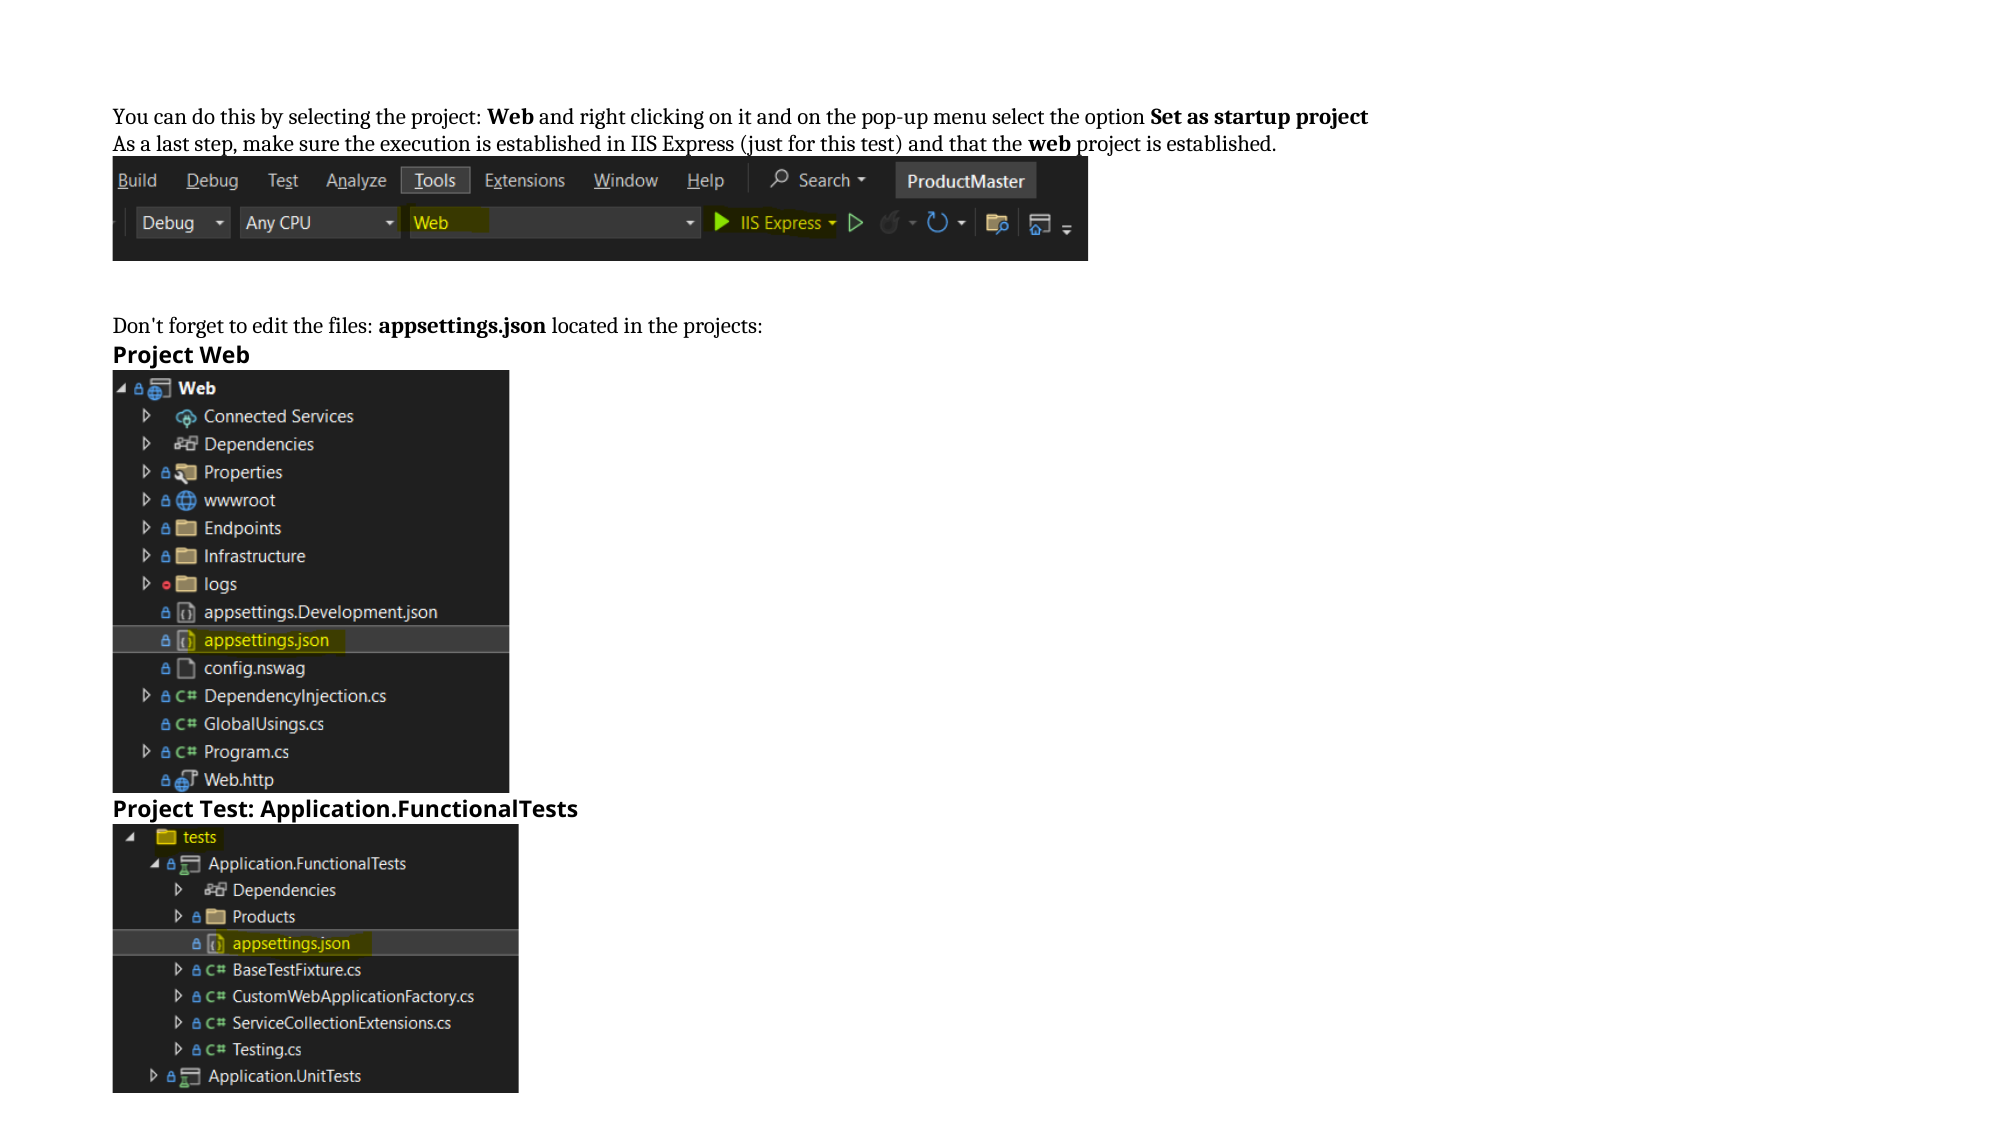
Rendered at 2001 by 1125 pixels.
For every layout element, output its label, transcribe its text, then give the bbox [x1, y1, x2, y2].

text As a last step, make sure the execution is established in IIS Express (just for this test) and that the web project is established. [112, 131, 1971, 157]
text Project Web [112, 339, 1971, 371]
text You can do this by selecting the project: Web and right clicking on it and on the pop-up menu select the option Set as startup project [112, 104, 1971, 131]
picture [112, 824, 519, 1093]
picture [112, 370, 510, 793]
picture [112, 156, 1089, 261]
text Project Test: Application.FunctionalTests [112, 793, 1971, 824]
text Don't forget to edit the files: appsettings.json located in the projects: [112, 313, 1971, 339]
